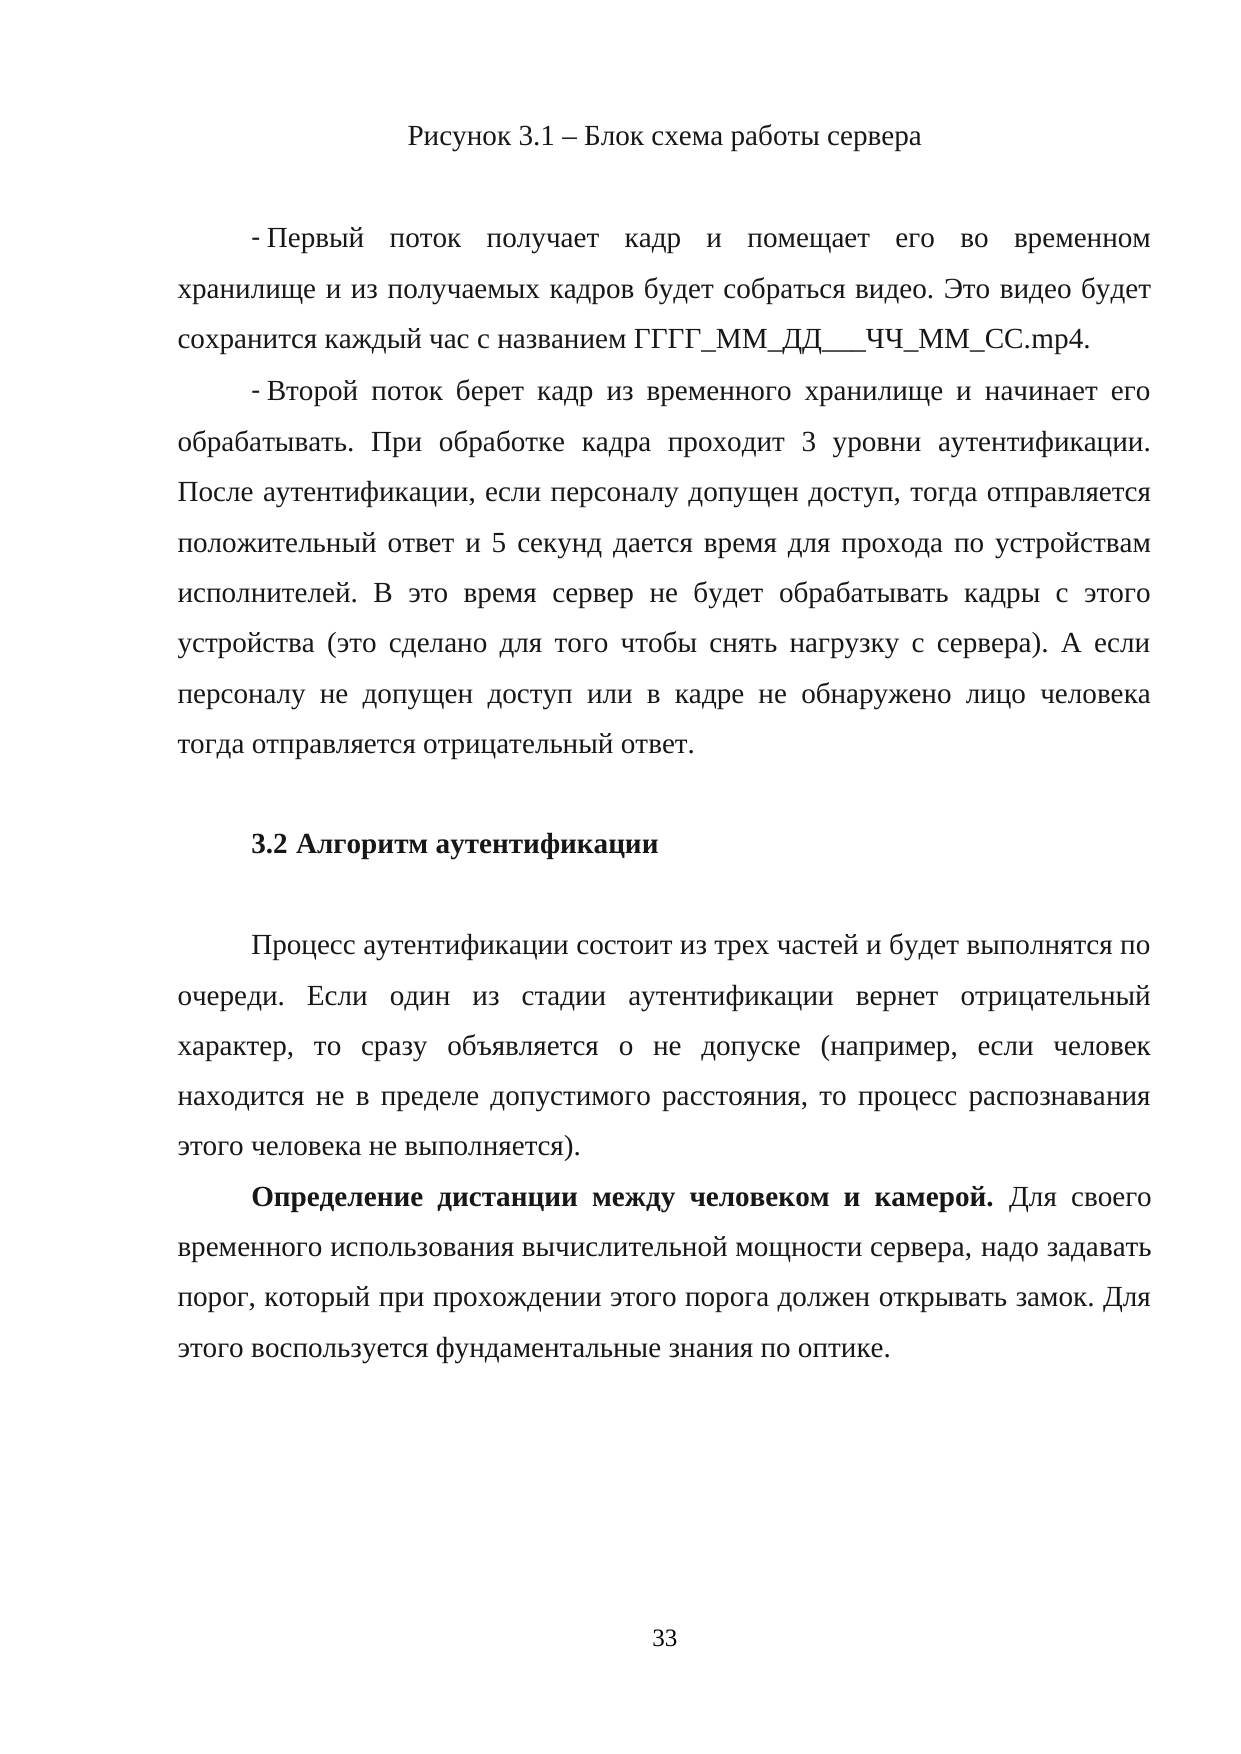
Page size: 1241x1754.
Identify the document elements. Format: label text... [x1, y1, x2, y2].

text Рисунок 3.1 – Блок схема работы сервера [177, 118, 562, 152]
list Процесс аутентификации состоит из трех частей и будет выполнятся по очереди. Если один из стадии аутентификации вернет отрицательный характер, то сразу объявляется о не допуске (например, если человек находится не в пределе допустимого расстояния, то процесс распознавания этого человека не выполняется). [177, 927, 1152, 1162]
list Второй поток берет кадр из временного хранилище и начинает его обрабатывать. При обработке кадра проходит 3 уровни аутентификации. После аутентификации, если персоналу допущен доступ, тогда отправляется положительный ответ и 5 секунд дается время для прохода по устройствам исполнителей. В это время сервер не будет обрабатывать кадры с этого устройства (это сделано для того чтобы снять нагрузку с сервера). А если персоналу не допущен доступ или в кадре не обнаружено лицо человека тогда отправляется отрицательный ответ. [177, 372, 1152, 759]
text Рисунок 3.1 – Блок схема работы сервера [584, 118, 1152, 152]
list Определение дистанции между человеком и камерой. Для своего временного использования вычислительной мощности сервера, надо задавать порог, который при прохождении этого порога должен открывать замок. Для этого воспользуется фундаментальные знания по оптике. [177, 1179, 1152, 1363]
list Первый поток получает кадр и помещает его во временном хранилище и из получаемых кадров будет собраться видео. Это видео будет сохранится каждый час с названием ГГГГ_ММ_ДД___ЧЧ_ММ_СС.mp4. [177, 219, 1152, 355]
list Алгоритм аутентификации [251, 827, 1152, 860]
